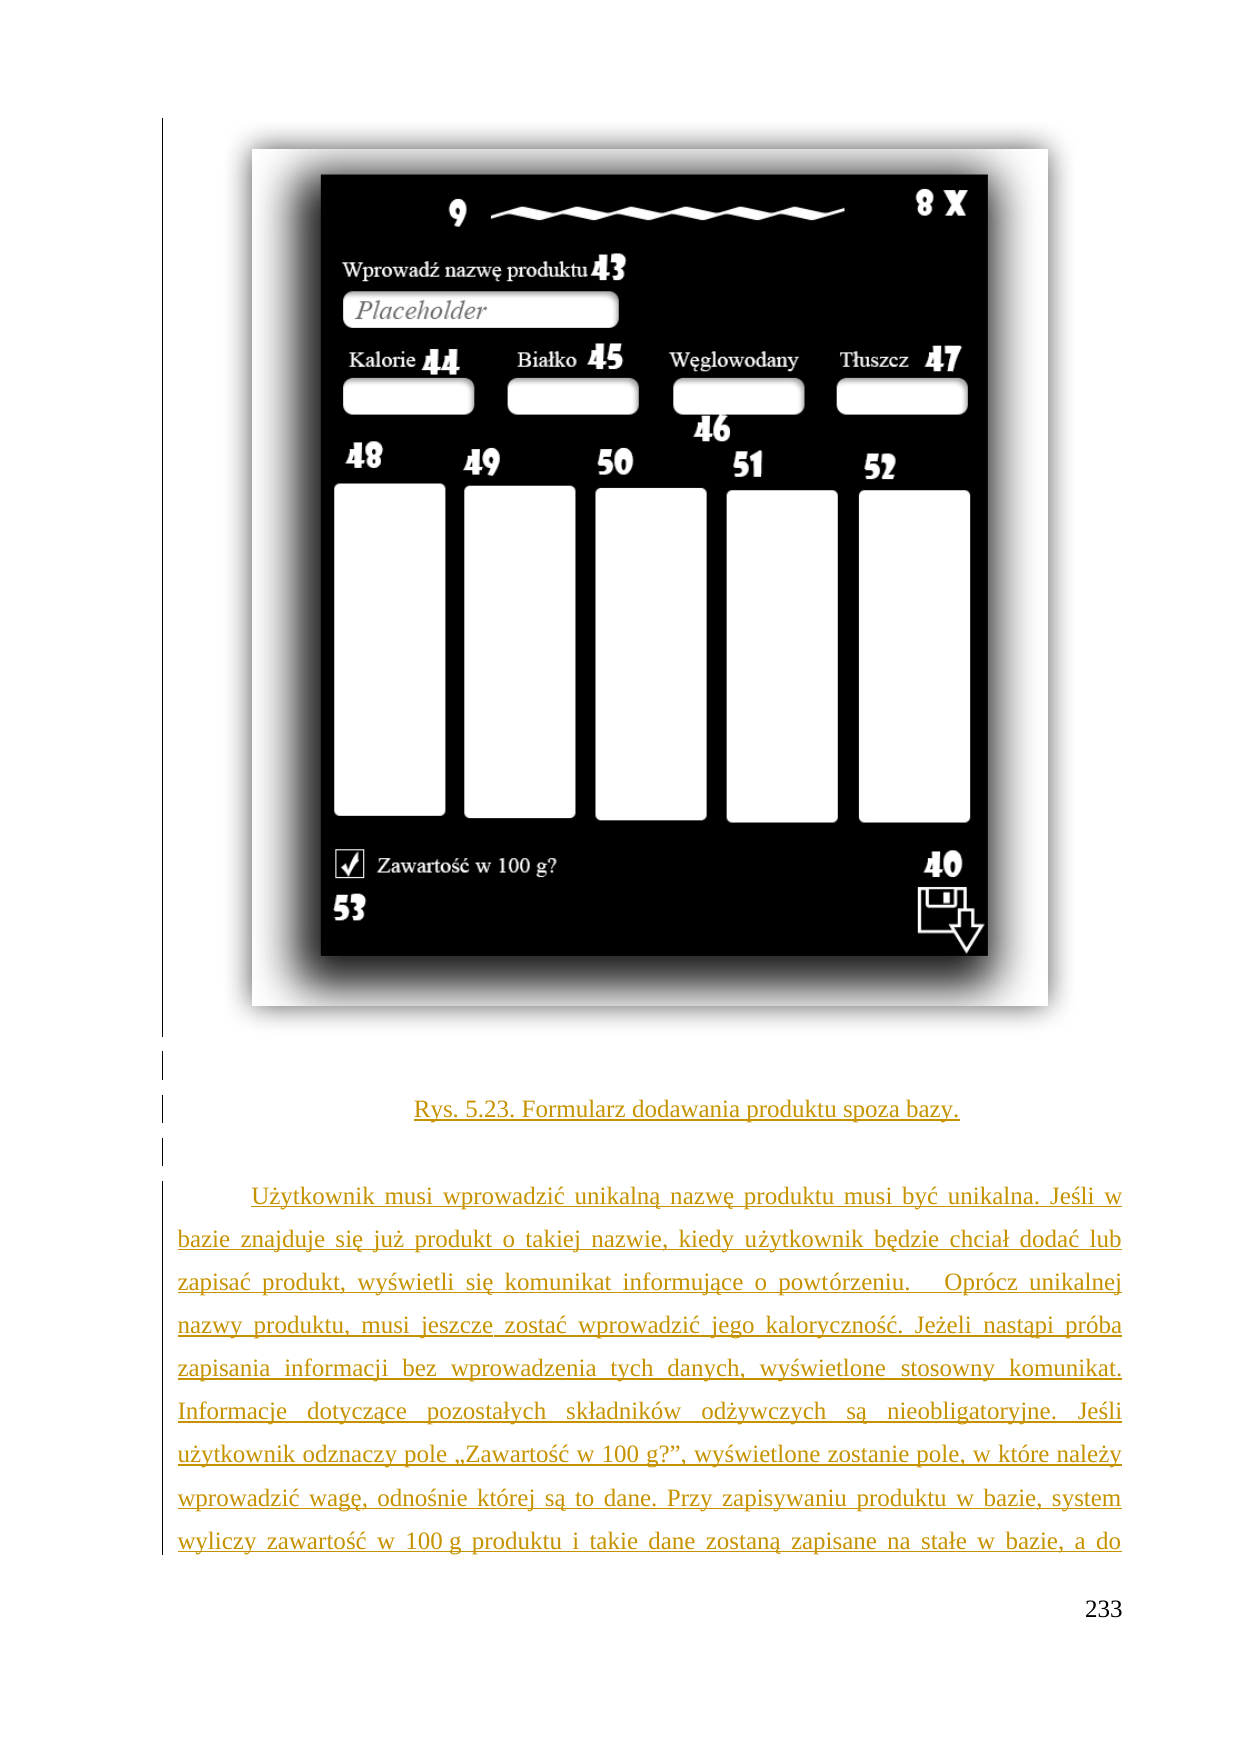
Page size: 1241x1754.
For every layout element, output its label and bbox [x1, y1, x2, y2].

picture [252, 149, 1048, 1006]
